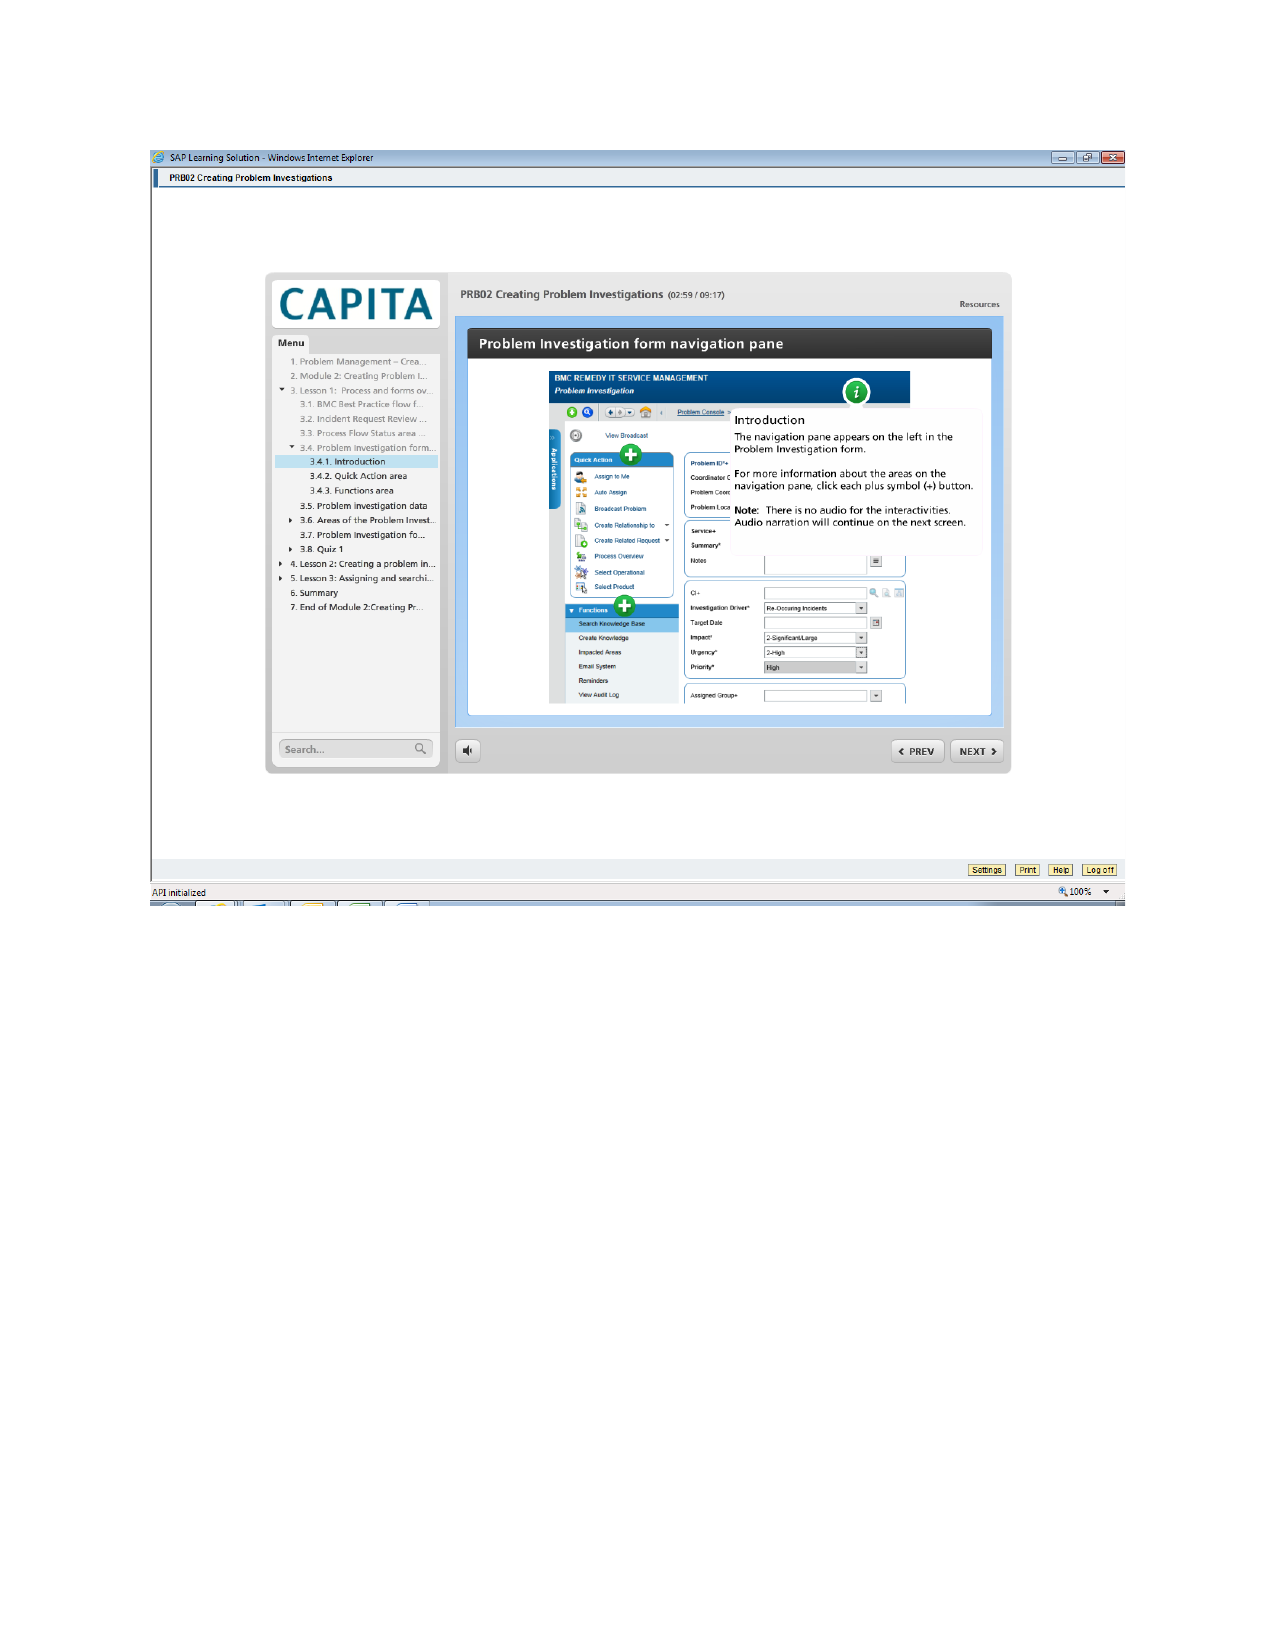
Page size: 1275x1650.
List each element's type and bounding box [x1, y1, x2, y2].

picture [150, 150, 1125, 906]
